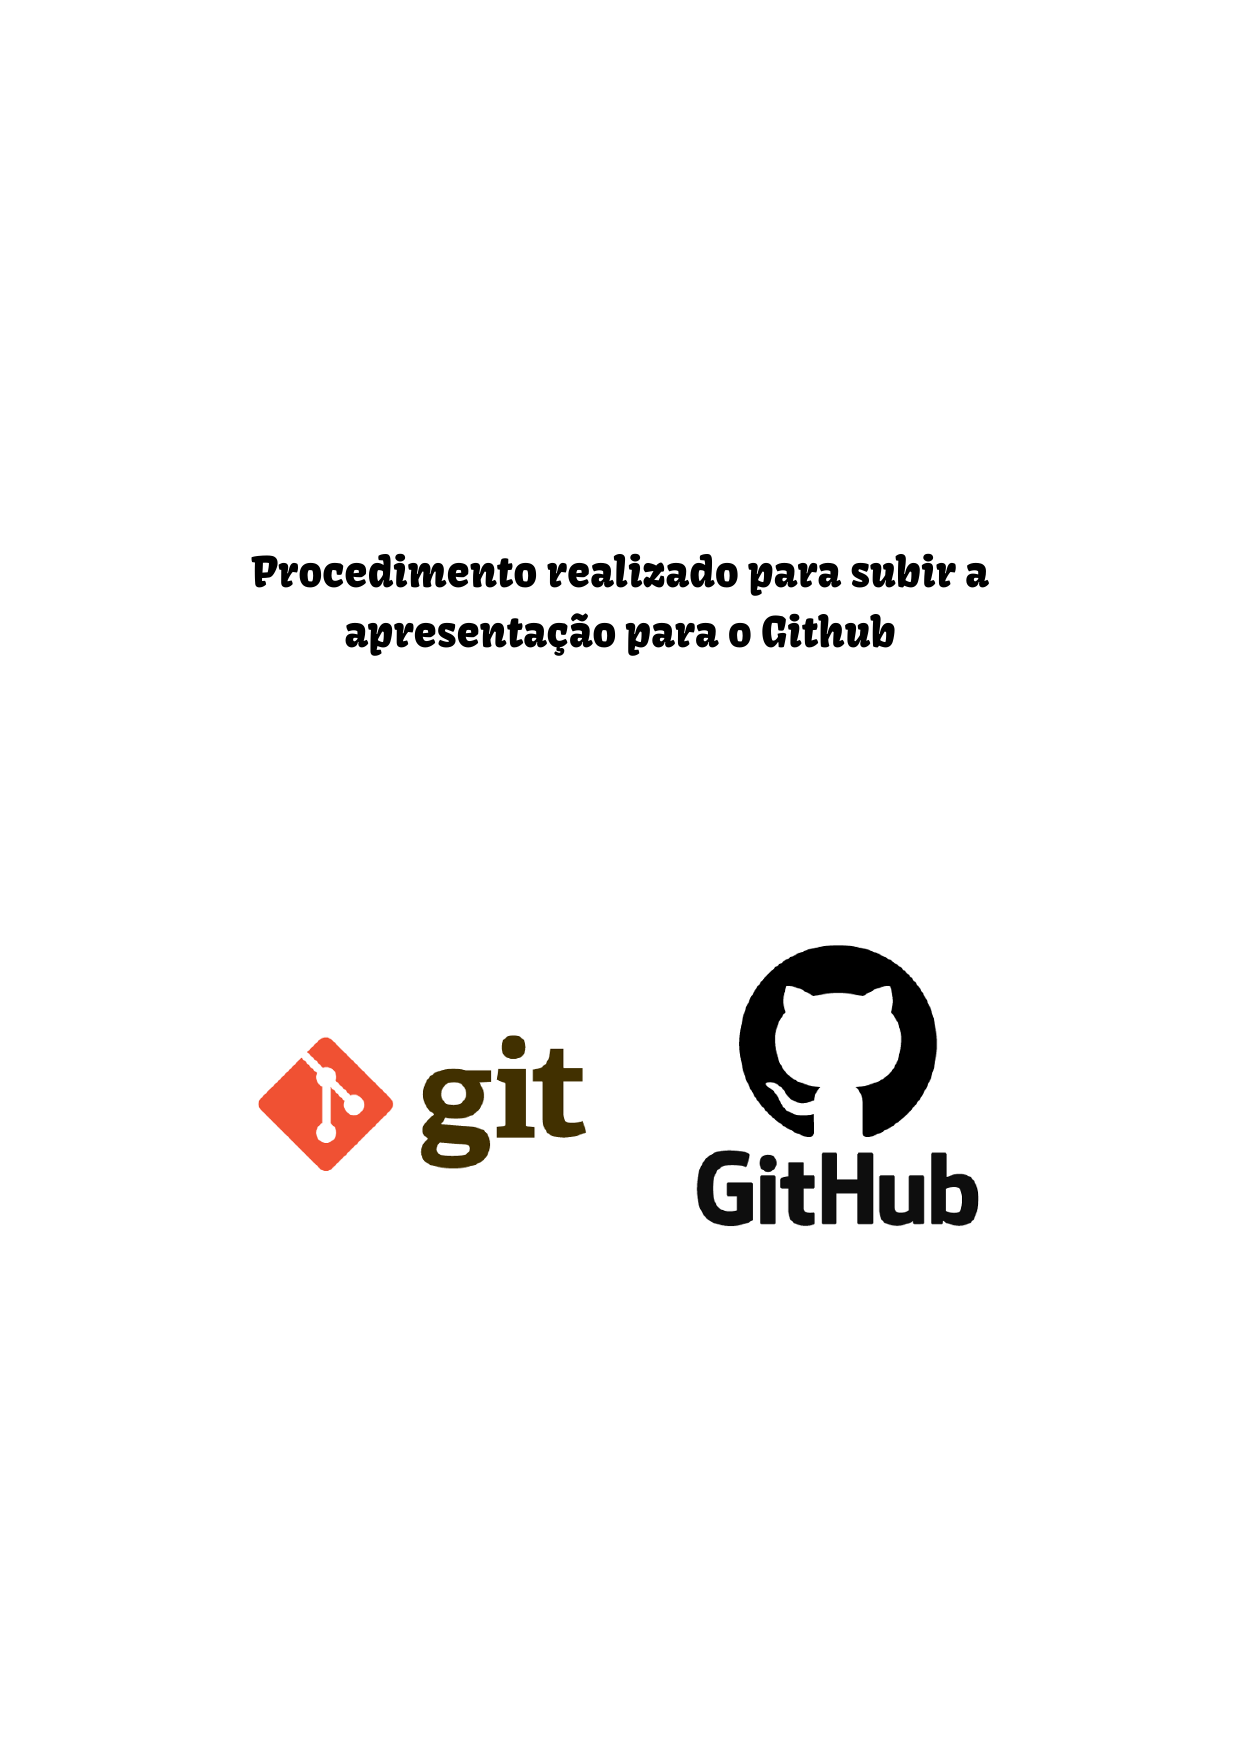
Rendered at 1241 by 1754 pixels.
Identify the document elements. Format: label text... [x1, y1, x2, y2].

picture [150, 844, 1091, 1372]
text Procedimento realizado para subir a apresentação para o Github [150, 546, 1090, 658]
